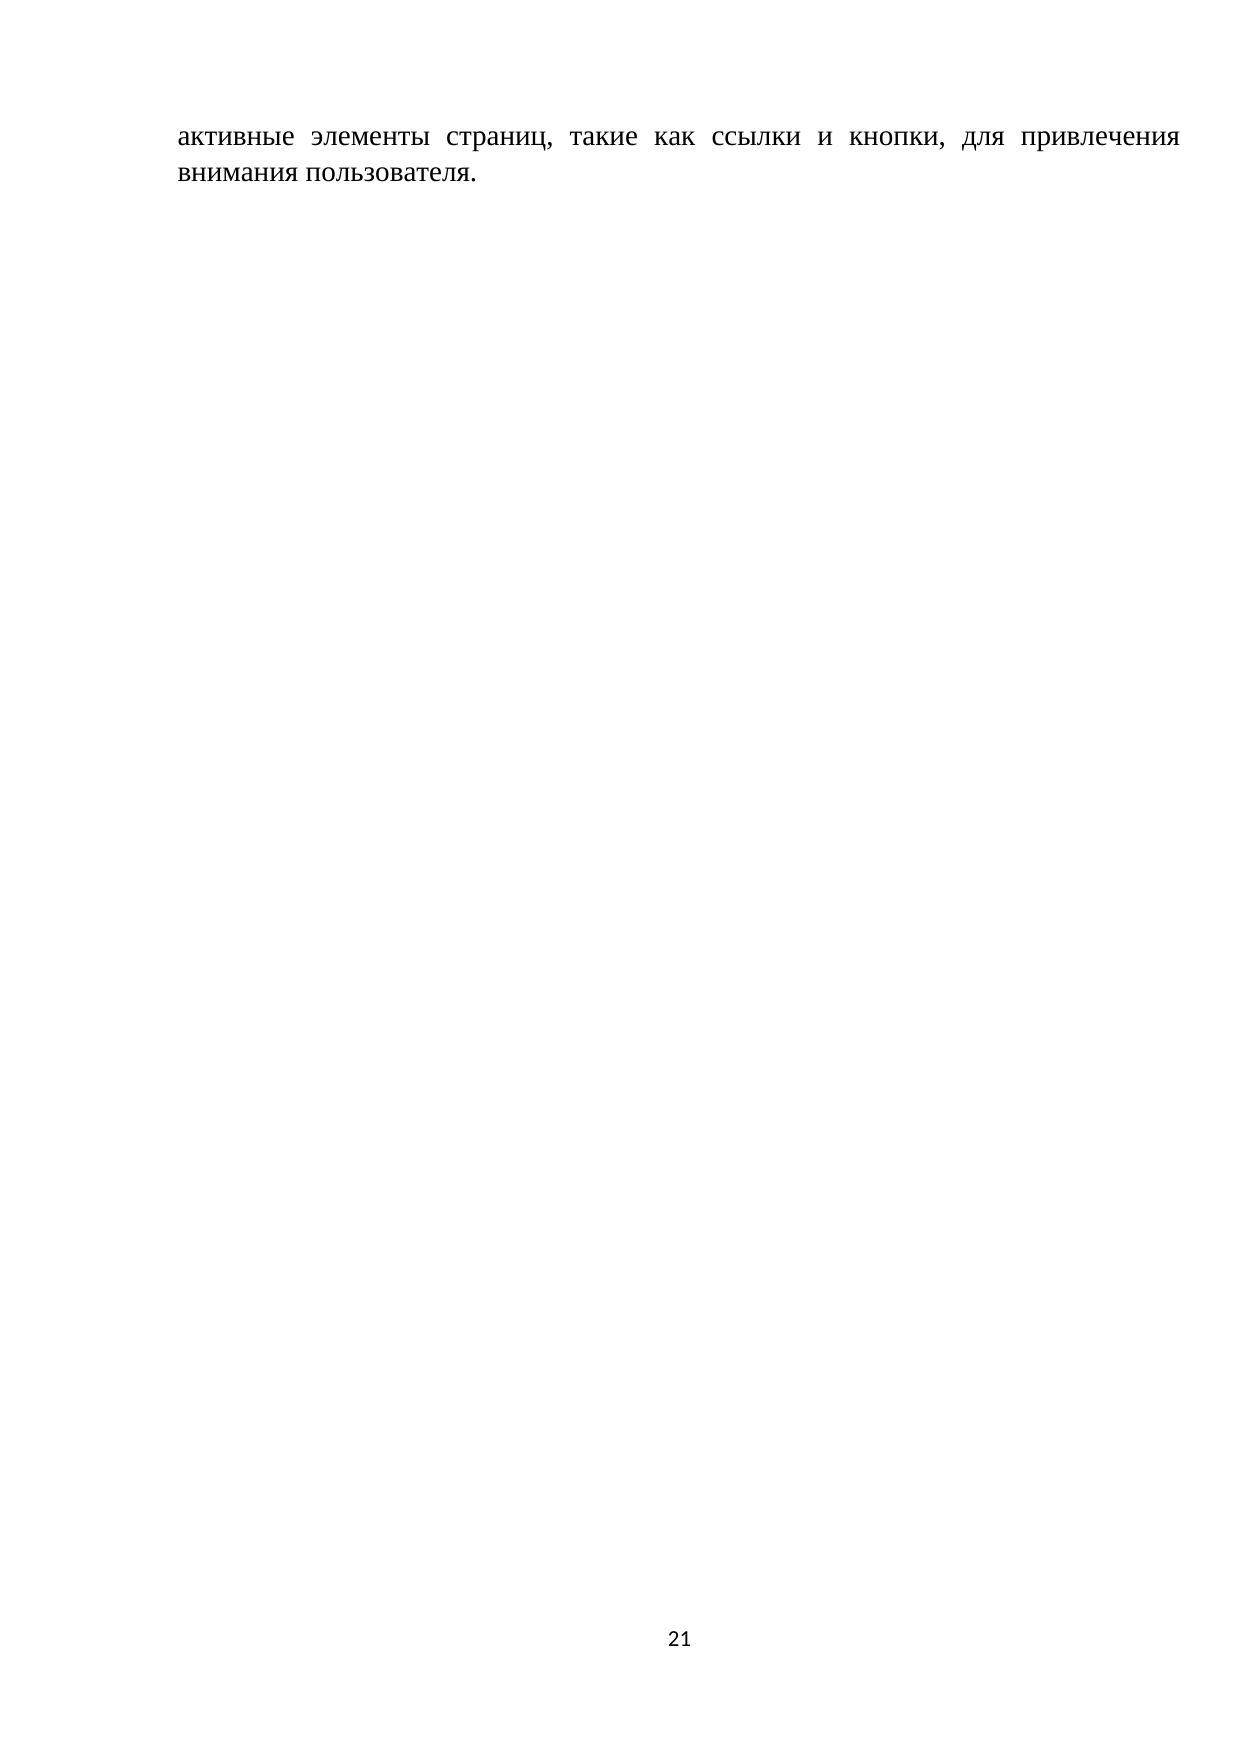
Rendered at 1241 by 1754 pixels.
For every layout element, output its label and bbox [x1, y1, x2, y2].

text [177, 118, 1181, 188]
